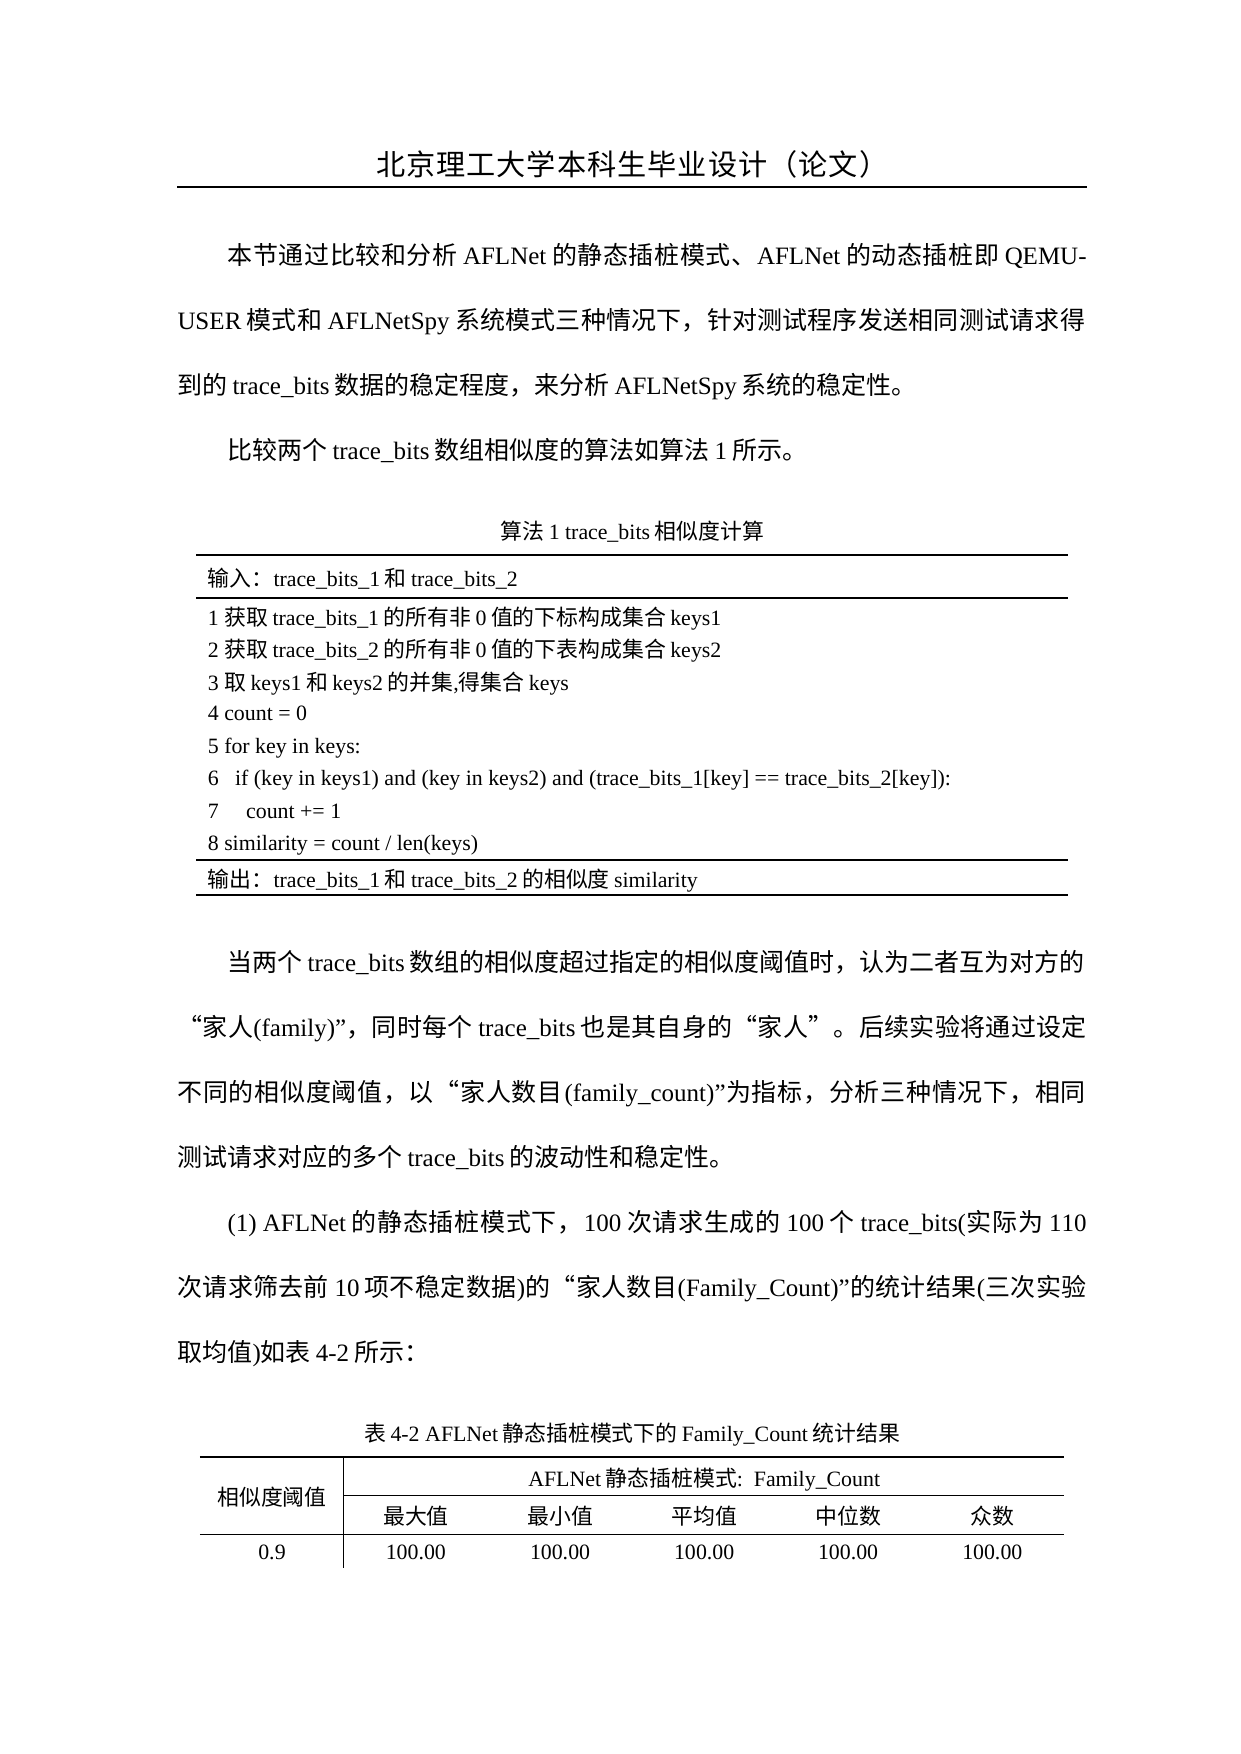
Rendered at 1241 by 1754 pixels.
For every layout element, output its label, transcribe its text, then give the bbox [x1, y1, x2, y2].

table_cell 100.00 [488, 1535, 632, 1568]
list AFLNet的静态插桩模式下，100次请求生成的100个trace_bits(实际为110次请求筛去前10项不稳定数据)的“家人数目(Family_Count)”的统计结果(三次实验取均值)如表4-2所示： [177, 1188, 1087, 1383]
table_cell 100.00 [344, 1535, 488, 1568]
table_cell 100.00 [776, 1535, 920, 1568]
table_cell 100.00 [920, 1535, 1064, 1568]
table_header AFLNet静态插桩模式: Family_Count [344, 1458, 1064, 1495]
table_header 相似度阈值 [200, 1458, 343, 1534]
text 当两个trace_bits数组的相似度超过指定的相似度阈值时，认为二者互为对方的“家人(family)”，同时每个trace_bits也是其自身的“家人”。后续实验将通过设定不同的相似度阈值，以“家人数目(family_count)”为指标，分析三种情况下，相同测试请求对应的多个trace_bits的波动性和稳定性。 [177, 928, 1087, 1188]
table_cell 100.00 [632, 1535, 776, 1568]
table_cell 最大值 [344, 1496, 488, 1534]
text 算法1 trace_bits相似度计算 [177, 513, 1087, 546]
table_cell 众数 [920, 1496, 1064, 1534]
table_cell 1 获取trace_bits_1的所有非0值的下标构成集合keys1 2 获取trace_bits_2的所有非0值的下表构成集合keys2 3 取keys1和keys2的并集,得集合keys 4 count = 0 5 for key in keys: 6 if (key in keys1) and (key in keys2) and (trace_bits_1[key] == trace_bits_2[key]): 7 count += 1 8 similarity = count / len(keys) [196, 599, 1067, 859]
text 比较两个trace_bits数组相似度的算法如算法1所示。 [177, 416, 1087, 481]
table_header 输入：trace_bits_1和trace_bits_2 [196, 556, 1067, 597]
table_cell 中位数 [776, 1496, 920, 1534]
text 本节通过比较和分析AFLNet的静态插桩模式、AFLNet的动态插桩即QEMU-USER模式和AFLNetSpy系统模式三种情况下，针对测试程序发送相同测试请求得到的trace_bits数据的稳定程度，来分析AFLNetSpy系统的稳定性。 [177, 221, 1087, 416]
table_cell 最小值 [488, 1496, 632, 1534]
text 表4-2 AFLNet静态插桩模式下的Family_Count统计结果 [177, 1416, 1087, 1448]
table_cell 输出：trace_bits_1和trace_bits_2的相似度similarity [196, 861, 1067, 894]
table_cell 平均值 [632, 1496, 776, 1534]
table_cell 0.9 [200, 1535, 343, 1568]
